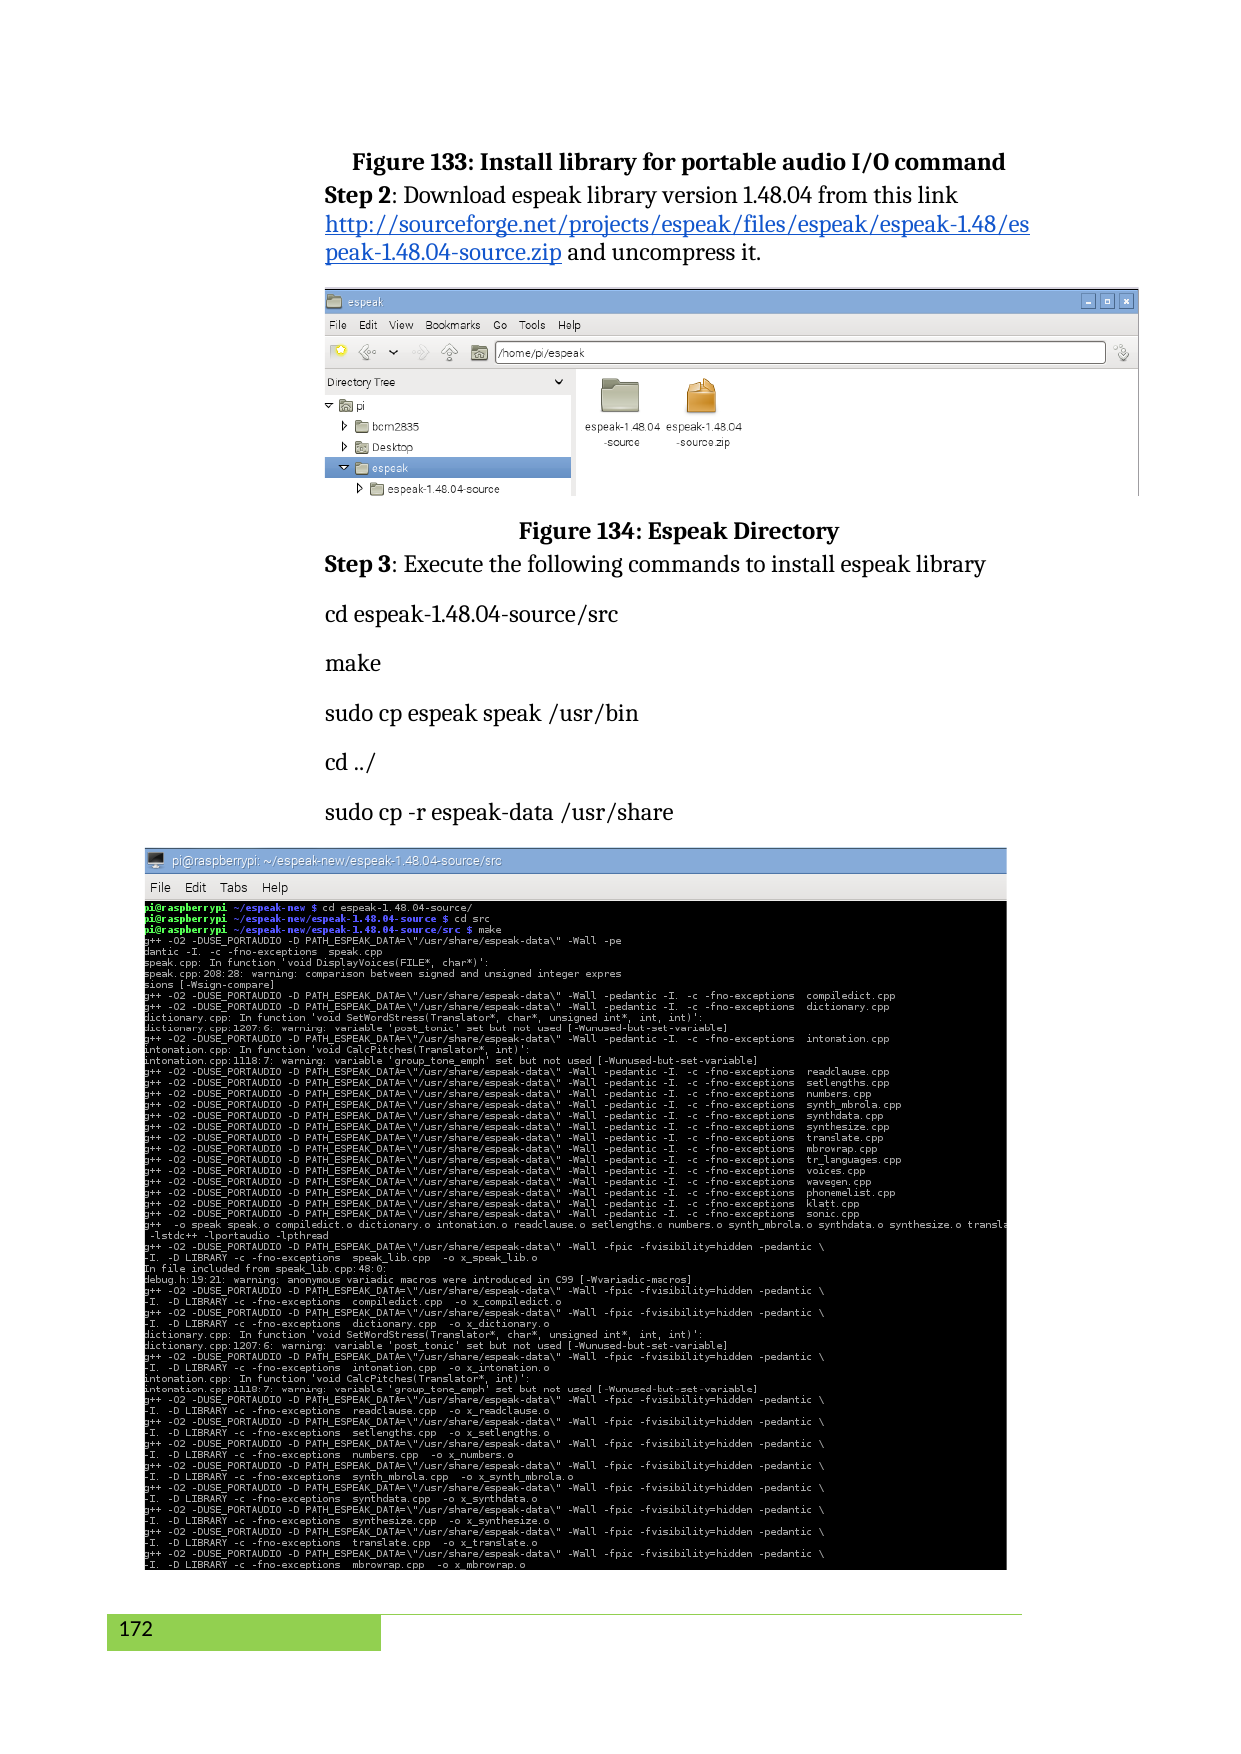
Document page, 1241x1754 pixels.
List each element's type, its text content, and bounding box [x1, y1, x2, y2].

text Figure 134: Espeak Directory [325, 517, 1033, 546]
text sudo cp espeak speak /usr/bin [325, 699, 1033, 727]
text Step 2: Download espeak library version 1.48.04 from this link http://sourceforge.net/projects/espeak/files/espeak/espeak-1.48/espeak-1.48.04-source.zip and uncompress it. [325, 181, 1033, 267]
text Step 3: Execute the following commands to install espeak library [325, 550, 1033, 579]
text make [325, 649, 1033, 678]
text sudo cp -r espeak-data /usr/share [325, 798, 1033, 827]
picture [324, 287, 1139, 496]
text cd ../ [325, 748, 1033, 777]
picture [144, 847, 1007, 1570]
text Figure 133: Install library for portable audio I/O command [325, 148, 1033, 176]
text cd espeak-1.48.04-source/src [325, 599, 1033, 628]
